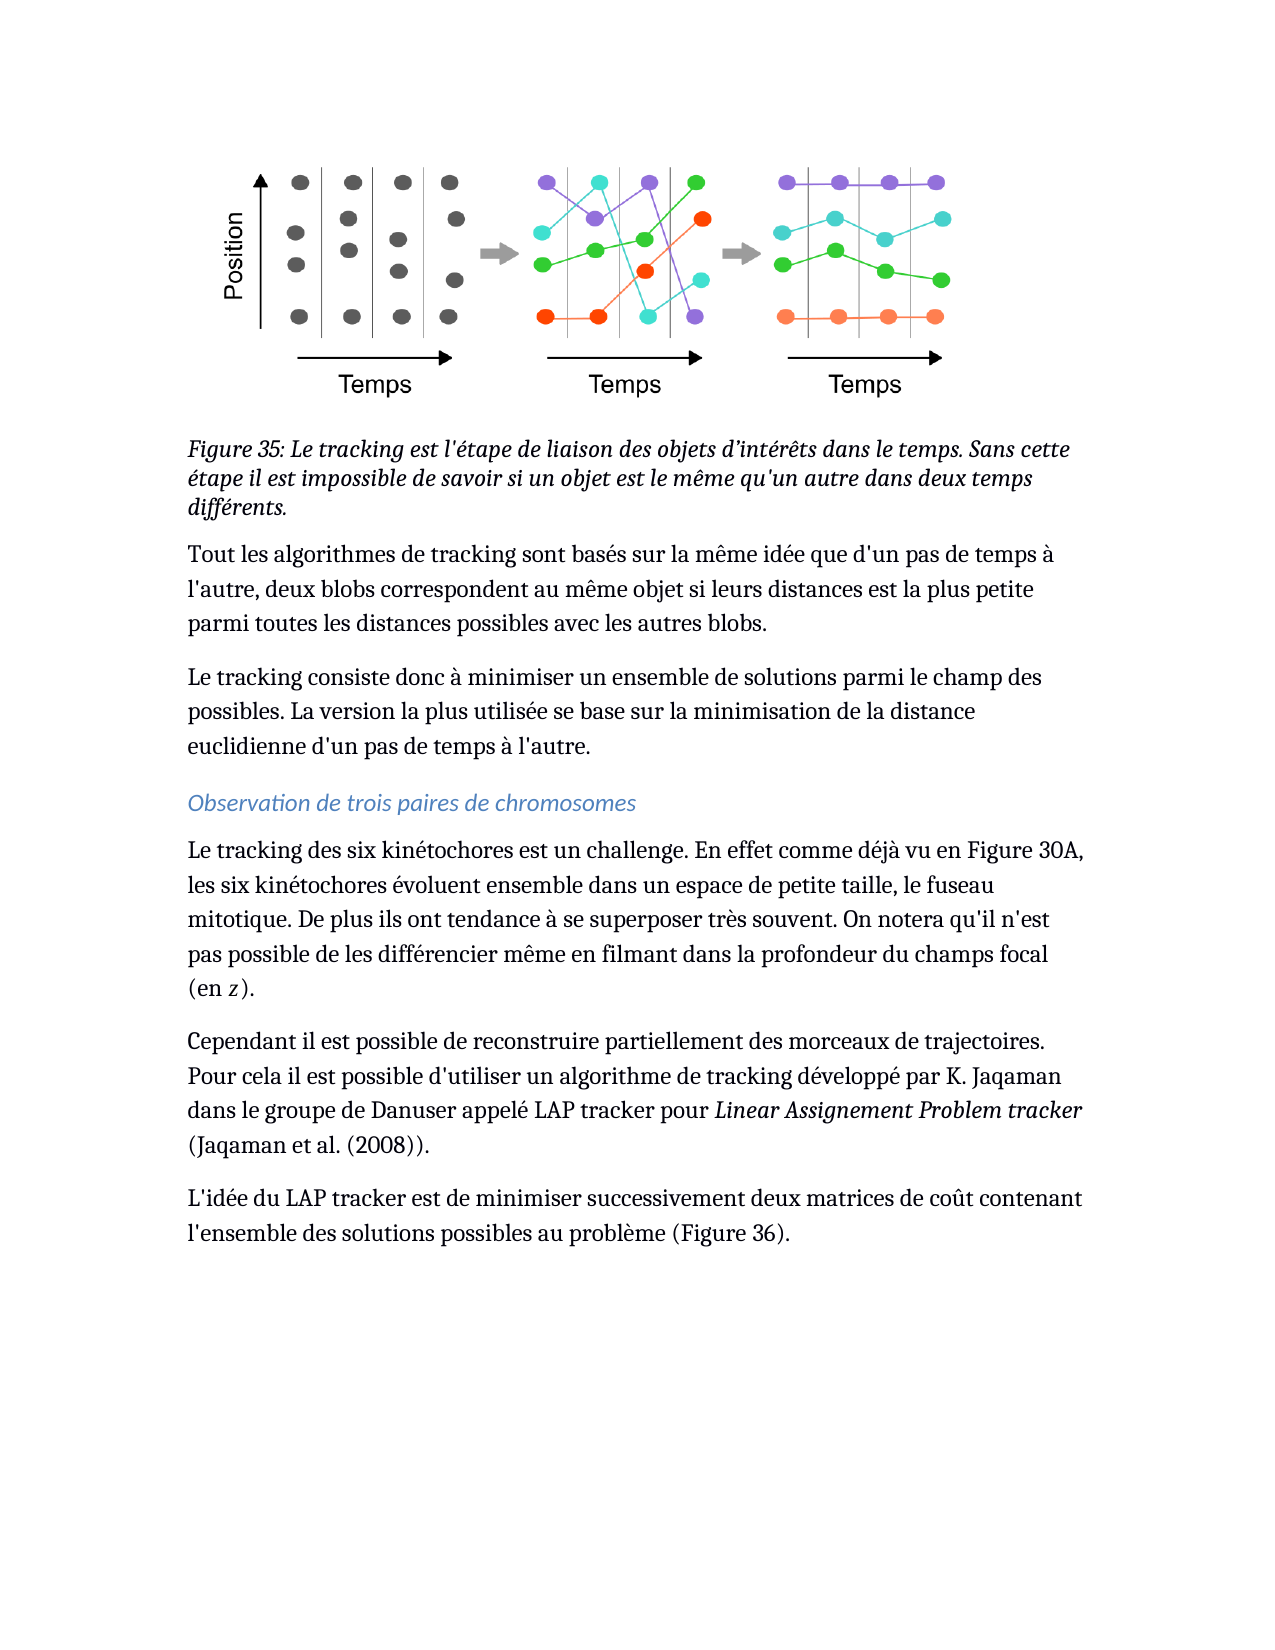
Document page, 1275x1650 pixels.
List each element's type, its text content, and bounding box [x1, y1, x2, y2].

picture [206, 150, 969, 415]
text L'idée du LAP tracker est de minimiser successivement deux matrices de coût contenant l'ensemble des solutions possibles au problème (Figure 36). [187, 1184, 1087, 1247]
text Tout les algorithmes de tracking sont basés sur la même idée que d'un pas de temps à l'autre, deux blobs correspondent au même objet si leurs distances est la plus petite parmi toutes les distances possibles avec les autres blobs. [187, 540, 1087, 638]
text Le tracking consiste donc à minimiser un ensemble de solutions parmi le champ des possibles. La version la plus utilisée se base sur la minimisation de la distance euclidienne d'un pas de temps à l'autre. [187, 663, 1087, 760]
text Cependant il est possible de reconstruire partiellement des morceaux de trajectoires. Pour cela il est possible d'utiliser un algorithme de tracking développé par K. Jaqaman dans le groupe de Danuser appelé LAP tracker pour Linear Assignement Problem tracker (Jaqaman et al. (2008)). [187, 1027, 1087, 1159]
text Le tracking des six kinétochores est un challenge. En effet comme déjà vu en Figure 30A, les six kinétochores évoluent ensemble dans un espace de petite taille, le fuseau mitotique. De plus ils ont tendance à se superposer très souvent. On notera qu'il n'est pas possible de les différencier même en filmant dans la profondeur du champs focal (en ). [187, 836, 1087, 1003]
subtitle Observation de trois paires de chromosomes [187, 787, 1087, 817]
text Figure 35: Le tracking est l'étape de liaison des objets d’intérêts dans le temps. Sans cette étape il est impossible de savoir si un objet est le même qu'un autre dans deux temps différents. [187, 435, 1087, 522]
